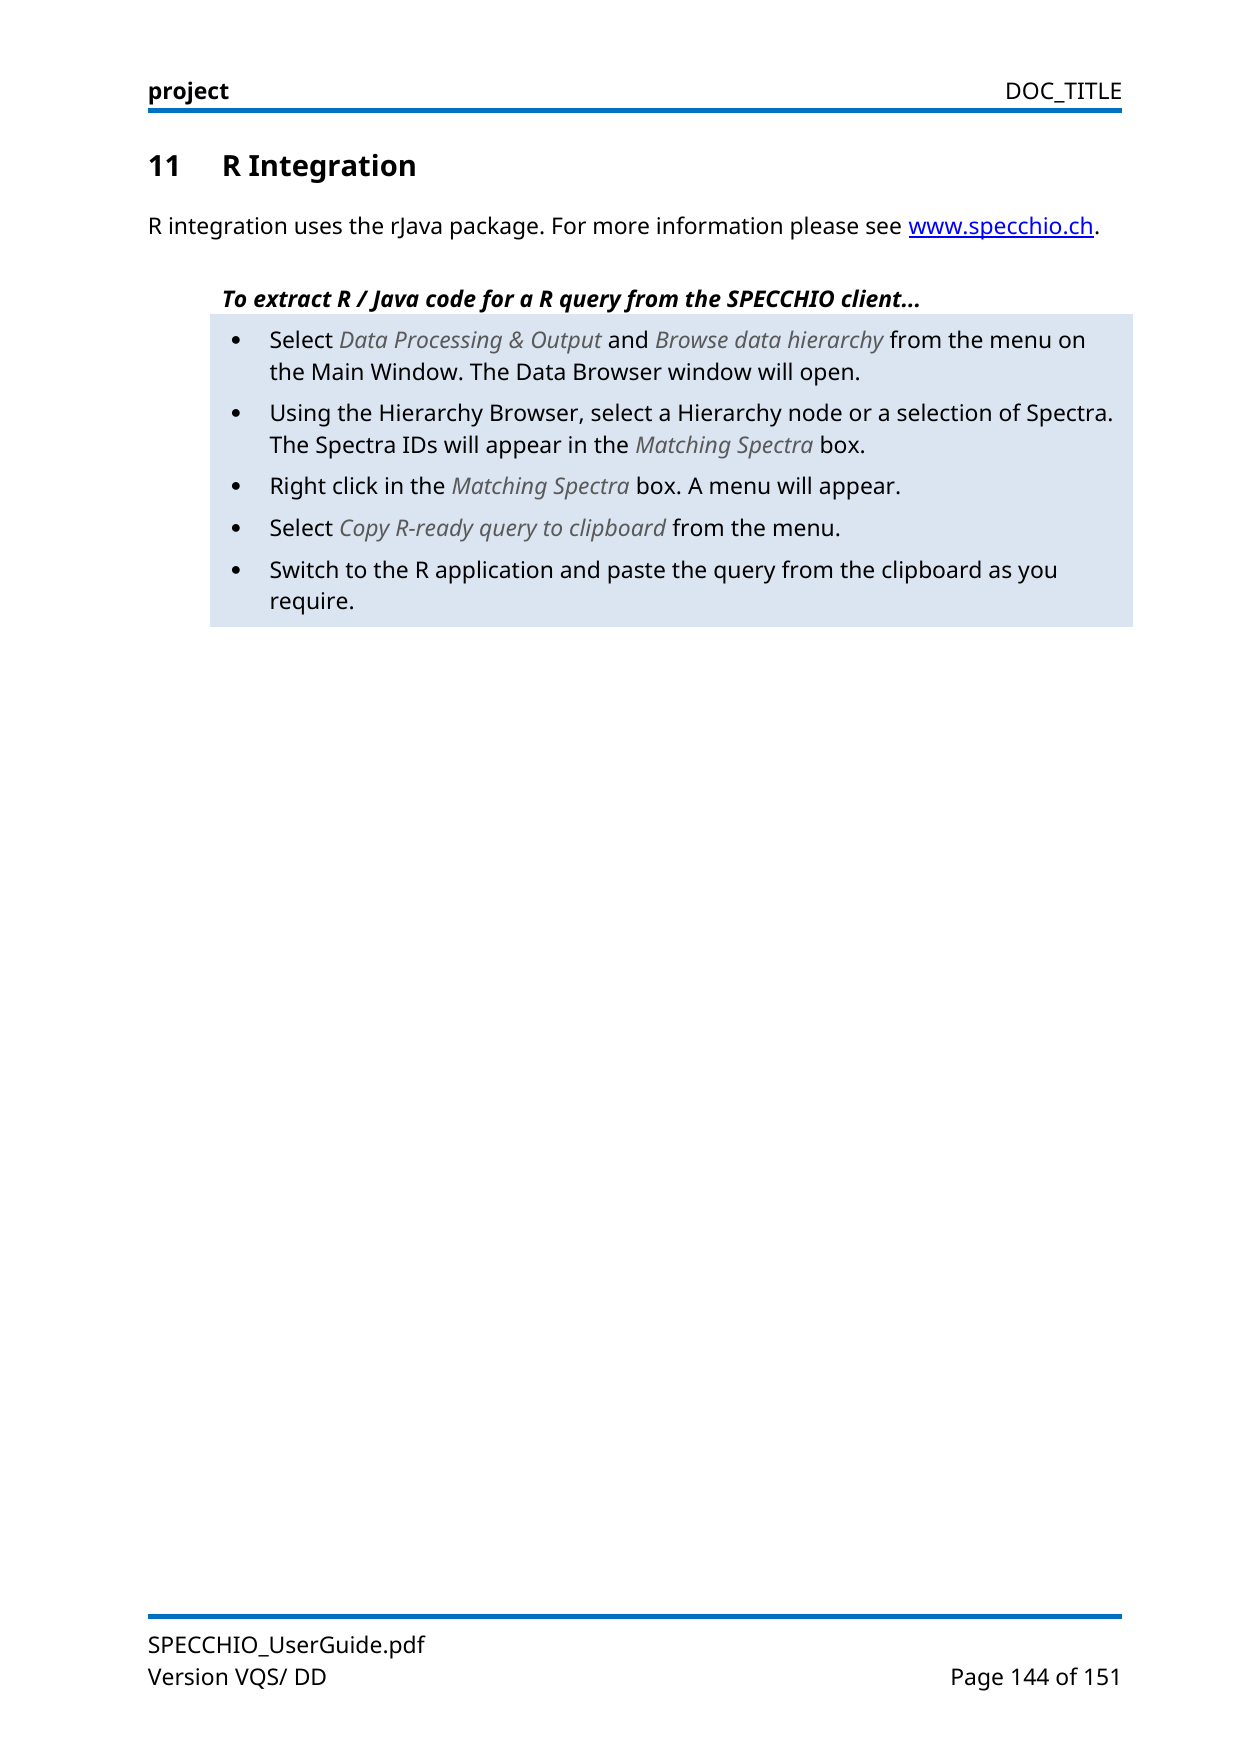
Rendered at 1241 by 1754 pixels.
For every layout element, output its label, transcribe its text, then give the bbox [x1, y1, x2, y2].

subtitle To extract R / Java code for a R query from the SPECCHIO client... [222, 283, 1122, 314]
subtitle R Integration [148, 145, 1122, 185]
table_header Select Data Processing & Output and Browse data hierarchy from the menu on the Main Window. The Data Browser window will open. Using the Hierarchy Browser, select a Hierarchy node or a selection of Spectra. The Spectra IDs will appear in the Matching Spectra box. Right click in the Matching Spectra box. A menu will appear. Select Copy R-ready query to clipboard from the menu. Switch to the R application and paste the query from the clipboard as you require. [210, 314, 1133, 627]
text R integration uses the rJava package. For more information please see www.specchio.ch. [148, 210, 1122, 241]
